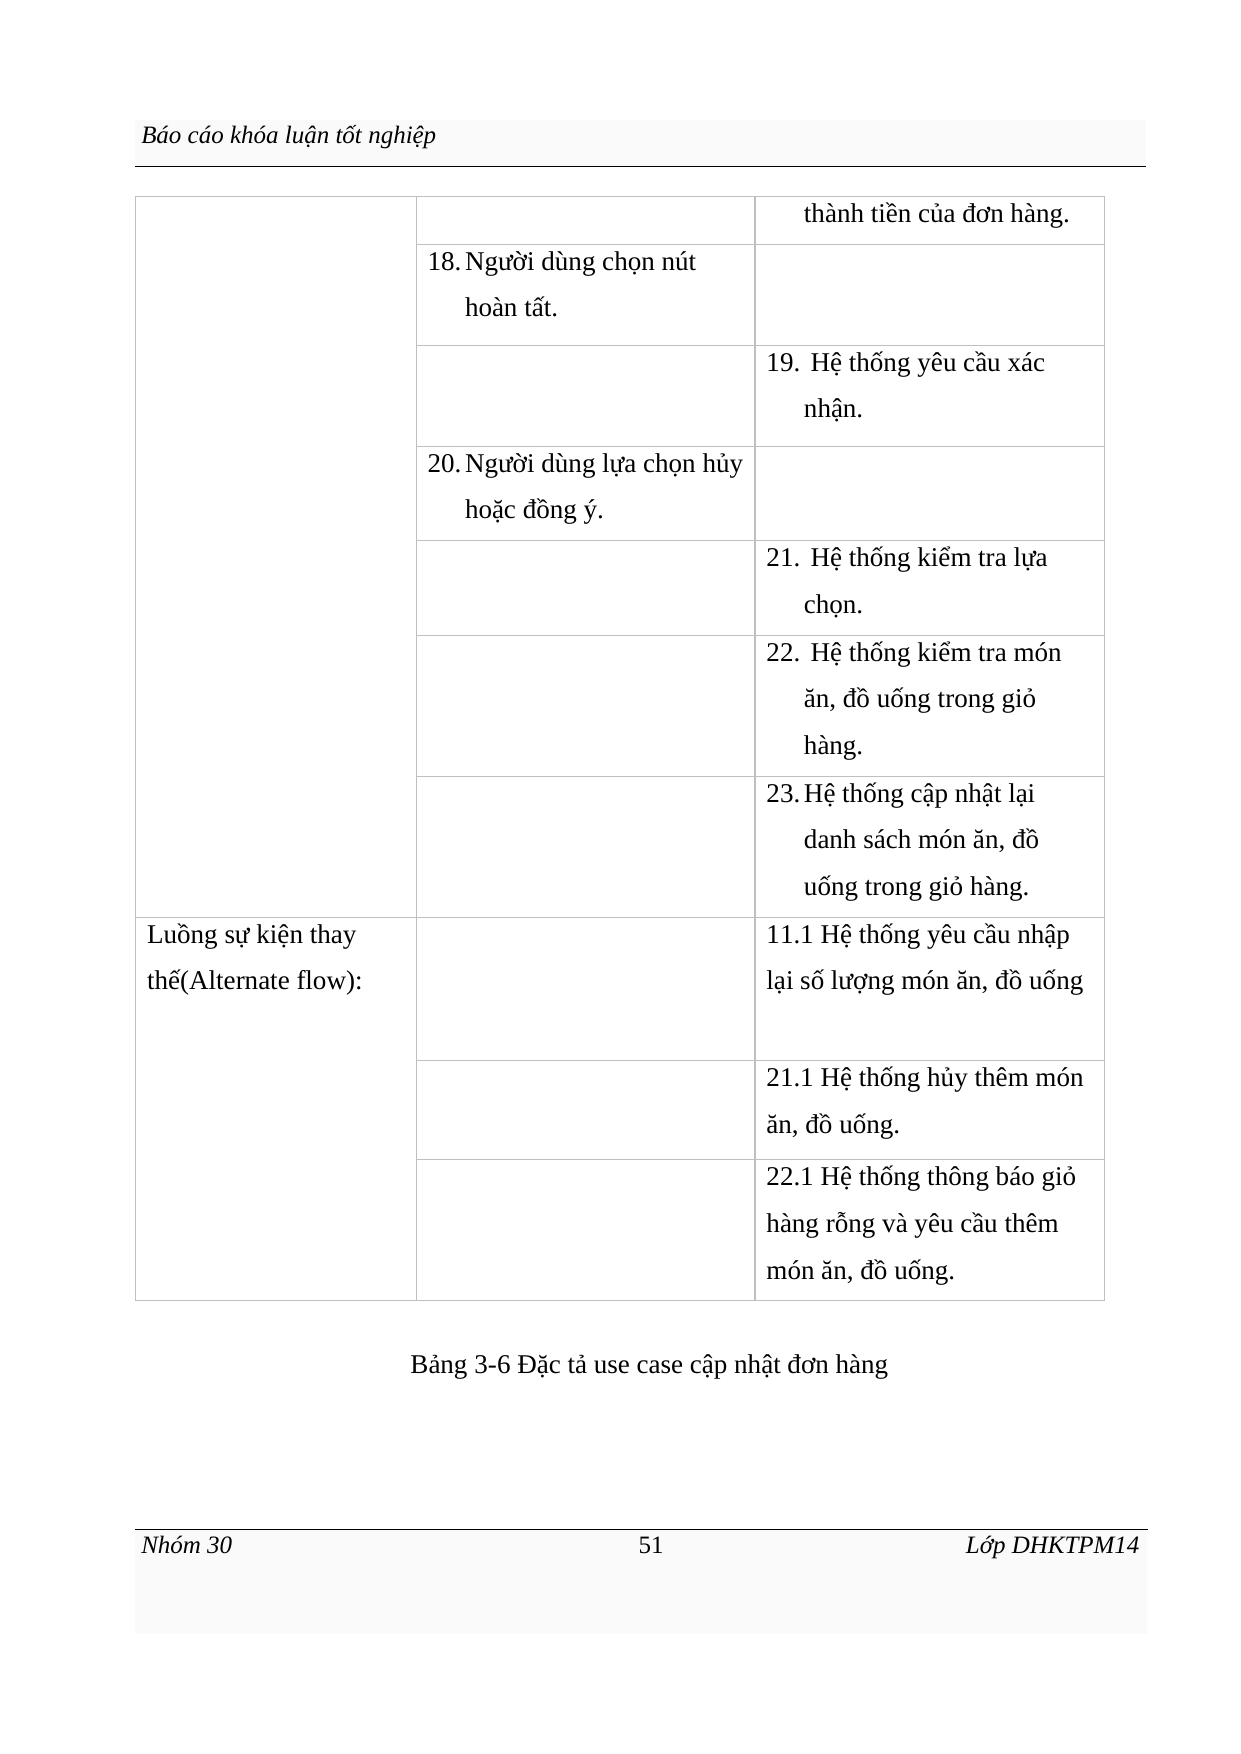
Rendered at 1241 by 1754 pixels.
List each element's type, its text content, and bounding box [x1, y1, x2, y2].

table_cell 22.1 Hệ thống thông báo giỏ hàng rỗng và yêu cầu thêm món ăn, đồ uống. [756, 1160, 1104, 1300]
table_cell [417, 636, 754, 776]
table_cell Hệ thống yêu cầu xác nhận. [756, 346, 1104, 446]
table_cell 11.1 Hệ thống yêu cầu nhập lại số lượng món ăn, đồ uống [756, 918, 1104, 1060]
table_cell Luồng sự kiện thay thế(Alternate flow): [136, 918, 416, 1300]
table_cell Hệ thống kiểm tra món ăn, đồ uống trong giỏ hàng. [756, 636, 1104, 776]
text Bảng - Đặc tả use case cập nhật đơn hàng [135, 1348, 1105, 1379]
table_cell 21.1 Hệ thống hủy thêm món ăn, đồ uống. [756, 1061, 1104, 1159]
table_cell [417, 918, 754, 1060]
table_cell Hệ thống kiểm tra lựa chọn. [756, 541, 1104, 635]
table_cell [417, 1061, 754, 1159]
table_cell Hệ thống cập nhật lại danh sách món ăn, đồ uống trong giỏ hàng. [756, 777, 1104, 917]
table_cell [417, 777, 754, 917]
table_cell [417, 346, 754, 446]
table_cell [756, 447, 1104, 540]
table_cell [417, 541, 754, 635]
table_cell [756, 245, 1104, 345]
table_cell [417, 1160, 754, 1300]
table_cell Người dùng chọn nút hoàn tất. [417, 245, 754, 345]
table_cell Người dùng lựa chọn hủy hoặc đồng ý. [417, 447, 754, 540]
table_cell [756, 197, 1104, 244]
table_cell [417, 197, 754, 244]
